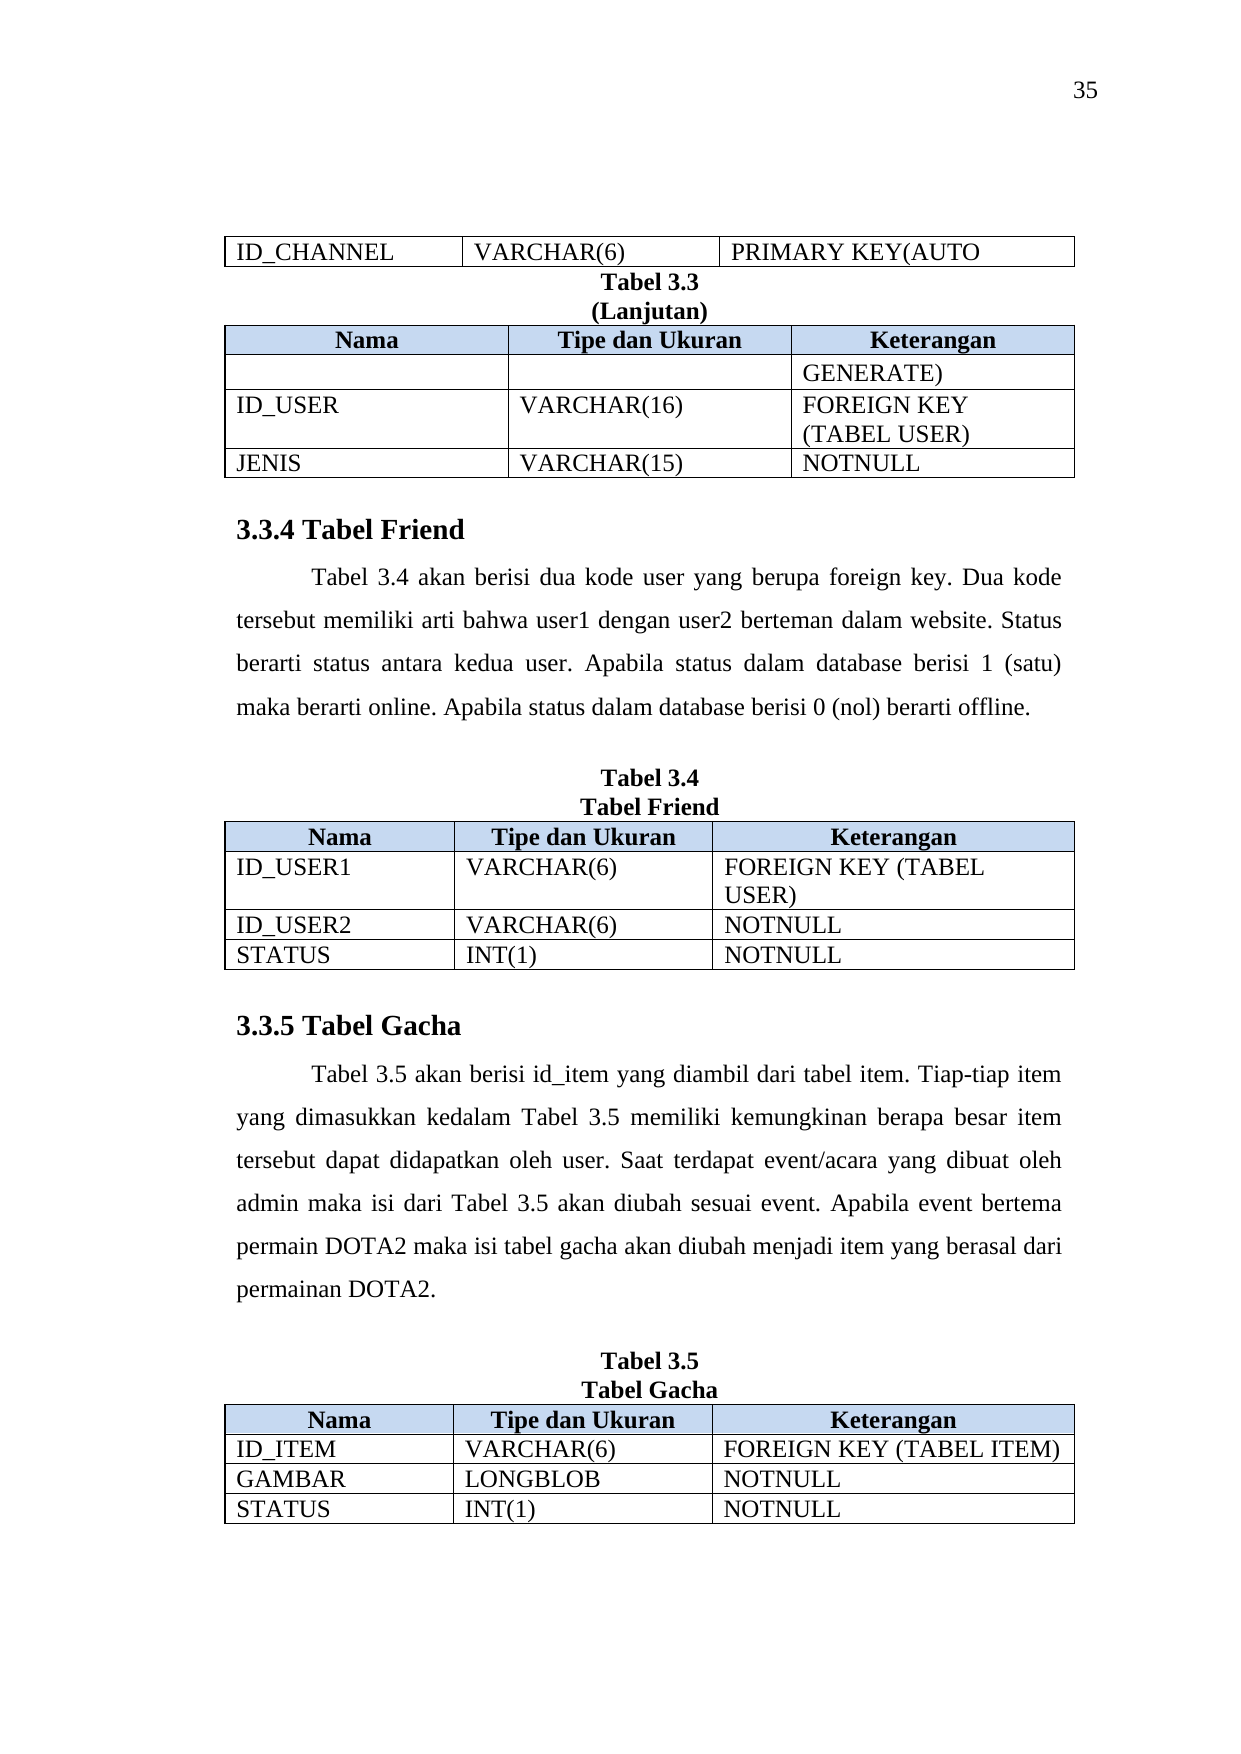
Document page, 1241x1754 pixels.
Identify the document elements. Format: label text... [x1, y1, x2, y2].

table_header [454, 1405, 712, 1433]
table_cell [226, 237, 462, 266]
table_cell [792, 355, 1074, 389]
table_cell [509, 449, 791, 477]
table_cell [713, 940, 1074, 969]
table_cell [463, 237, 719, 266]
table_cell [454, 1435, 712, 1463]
text Tabel 3.5 Tabel Gacha [236, 1346, 1063, 1404]
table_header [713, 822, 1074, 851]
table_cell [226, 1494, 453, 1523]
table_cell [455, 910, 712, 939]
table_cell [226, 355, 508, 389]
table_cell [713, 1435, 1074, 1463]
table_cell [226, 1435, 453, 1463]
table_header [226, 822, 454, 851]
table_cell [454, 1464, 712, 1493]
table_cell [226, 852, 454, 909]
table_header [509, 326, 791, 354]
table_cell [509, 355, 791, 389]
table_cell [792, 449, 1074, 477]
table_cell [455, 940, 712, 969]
text Tabel 3.4 Tabel Friend [236, 763, 1063, 821]
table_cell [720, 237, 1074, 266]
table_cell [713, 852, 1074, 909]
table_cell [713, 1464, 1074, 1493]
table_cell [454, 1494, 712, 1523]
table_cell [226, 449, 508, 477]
text Tabel 3.4 akan berisi dua kode user yang berupa foreign key. Dua kode tersebut memiliki arti bahwa user1 dengan user2 berteman dalam website. Status berarti status antara kedua user. Apabila status dalam database berisi 1 (satu) maka berarti online. Apabila status dalam database berisi 0 (nol) berarti offline. [236, 562, 1063, 720]
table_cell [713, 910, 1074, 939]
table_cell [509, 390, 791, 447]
text Tabel 3.3 (Lanjutan) [236, 267, 1063, 324]
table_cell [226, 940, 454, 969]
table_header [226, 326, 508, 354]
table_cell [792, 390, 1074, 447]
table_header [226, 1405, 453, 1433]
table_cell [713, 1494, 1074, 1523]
text Tabel 3.5 akan berisi id_item yang diambil dari tabel item. Tiap-tiap item yang dimasukkan kedalam Tabel 3.5 memiliki kemungkinan berapa besar item tersebut dapat didapatkan oleh user. Saat terdapat event/acara yang dibuat oleh admin maka isi dari Tabel 3.5 akan diubah sesuai event. Apabila event bertema permain DOTA2 maka isi tabel gacha akan diubah menjadi item yang berasal dari permainan DOTA2. [236, 1059, 1063, 1303]
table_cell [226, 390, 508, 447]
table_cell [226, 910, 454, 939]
text 3.3.4 Tabel Friend [236, 512, 1063, 545]
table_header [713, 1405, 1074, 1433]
text 3.3.5 Tabel Gacha [236, 1008, 1063, 1042]
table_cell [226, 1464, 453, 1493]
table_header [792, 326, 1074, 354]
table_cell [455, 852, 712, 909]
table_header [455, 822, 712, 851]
